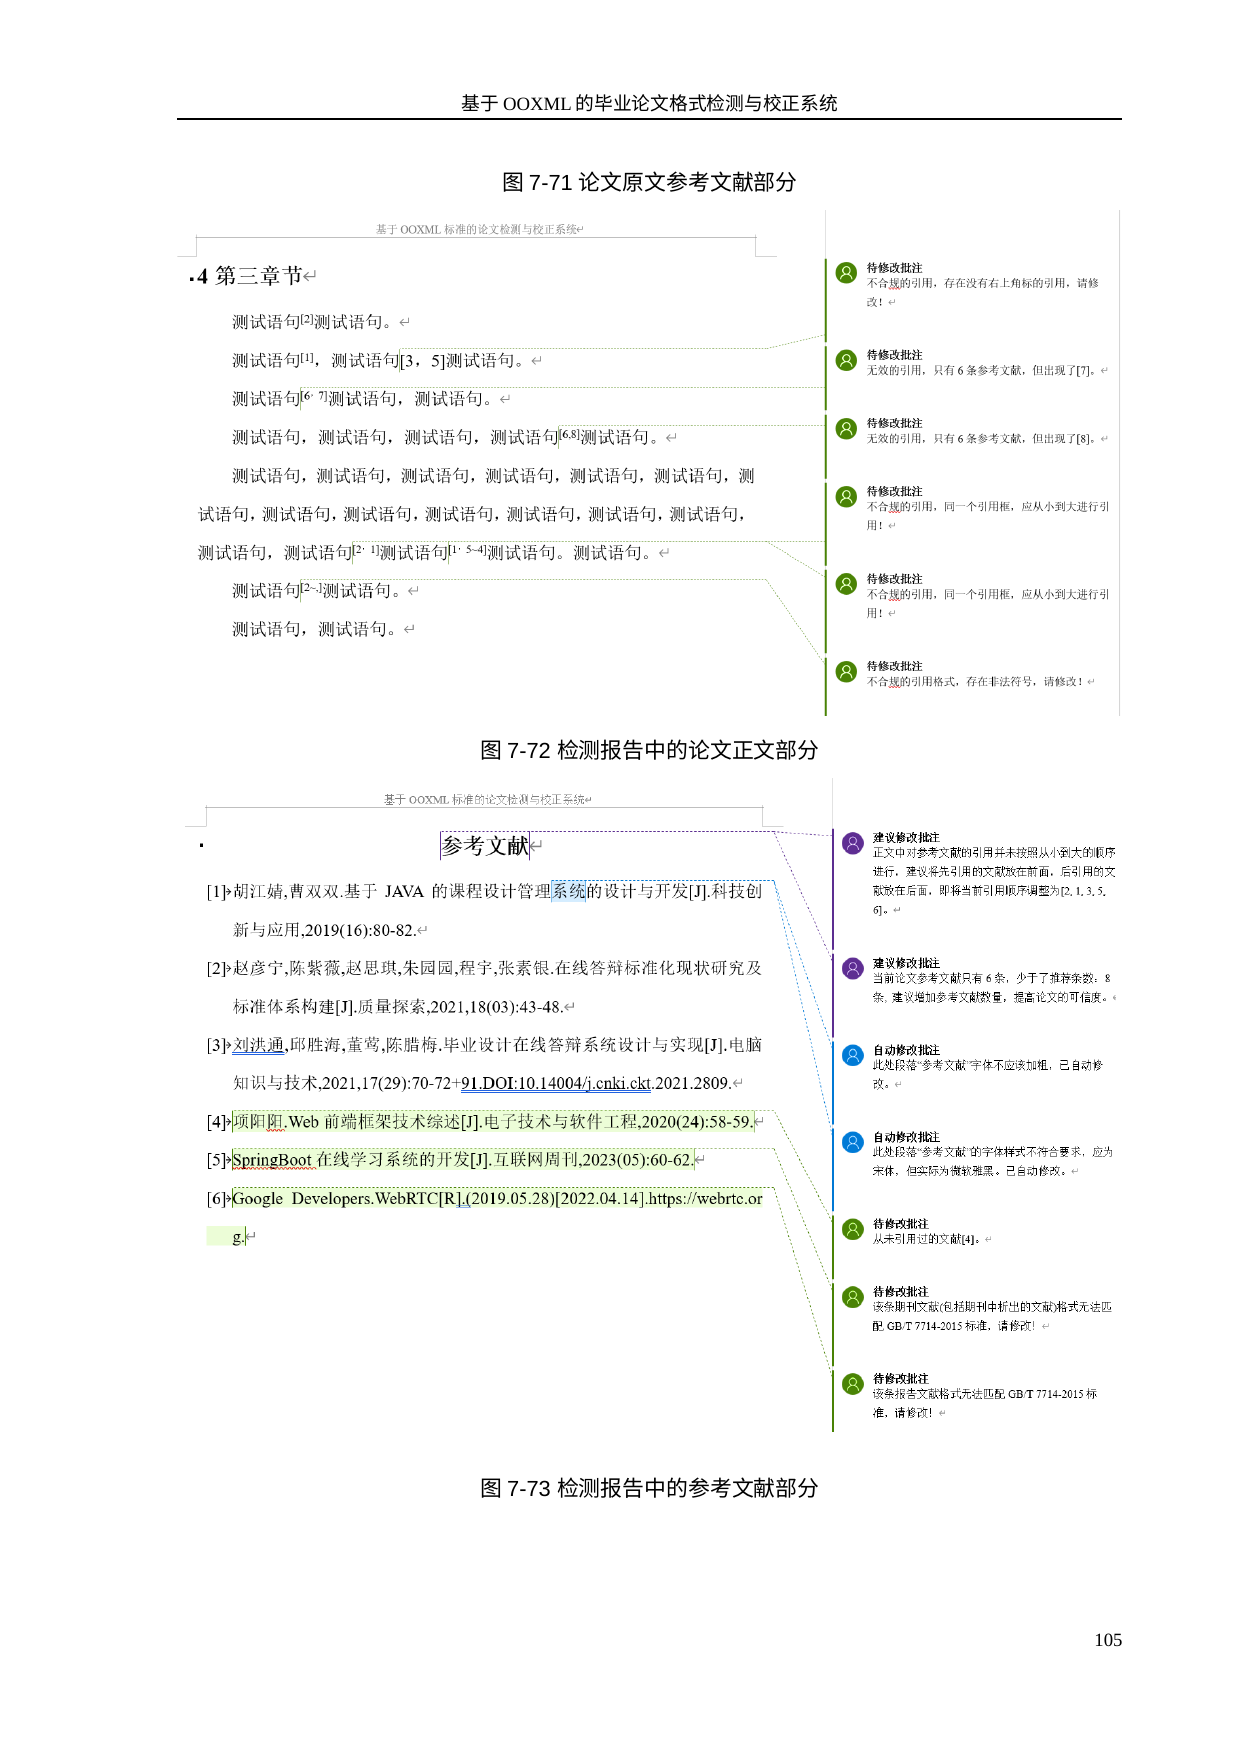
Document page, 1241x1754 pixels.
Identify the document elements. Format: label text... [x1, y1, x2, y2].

picture [177, 210, 1121, 716]
picture [177, 778, 1122, 1432]
